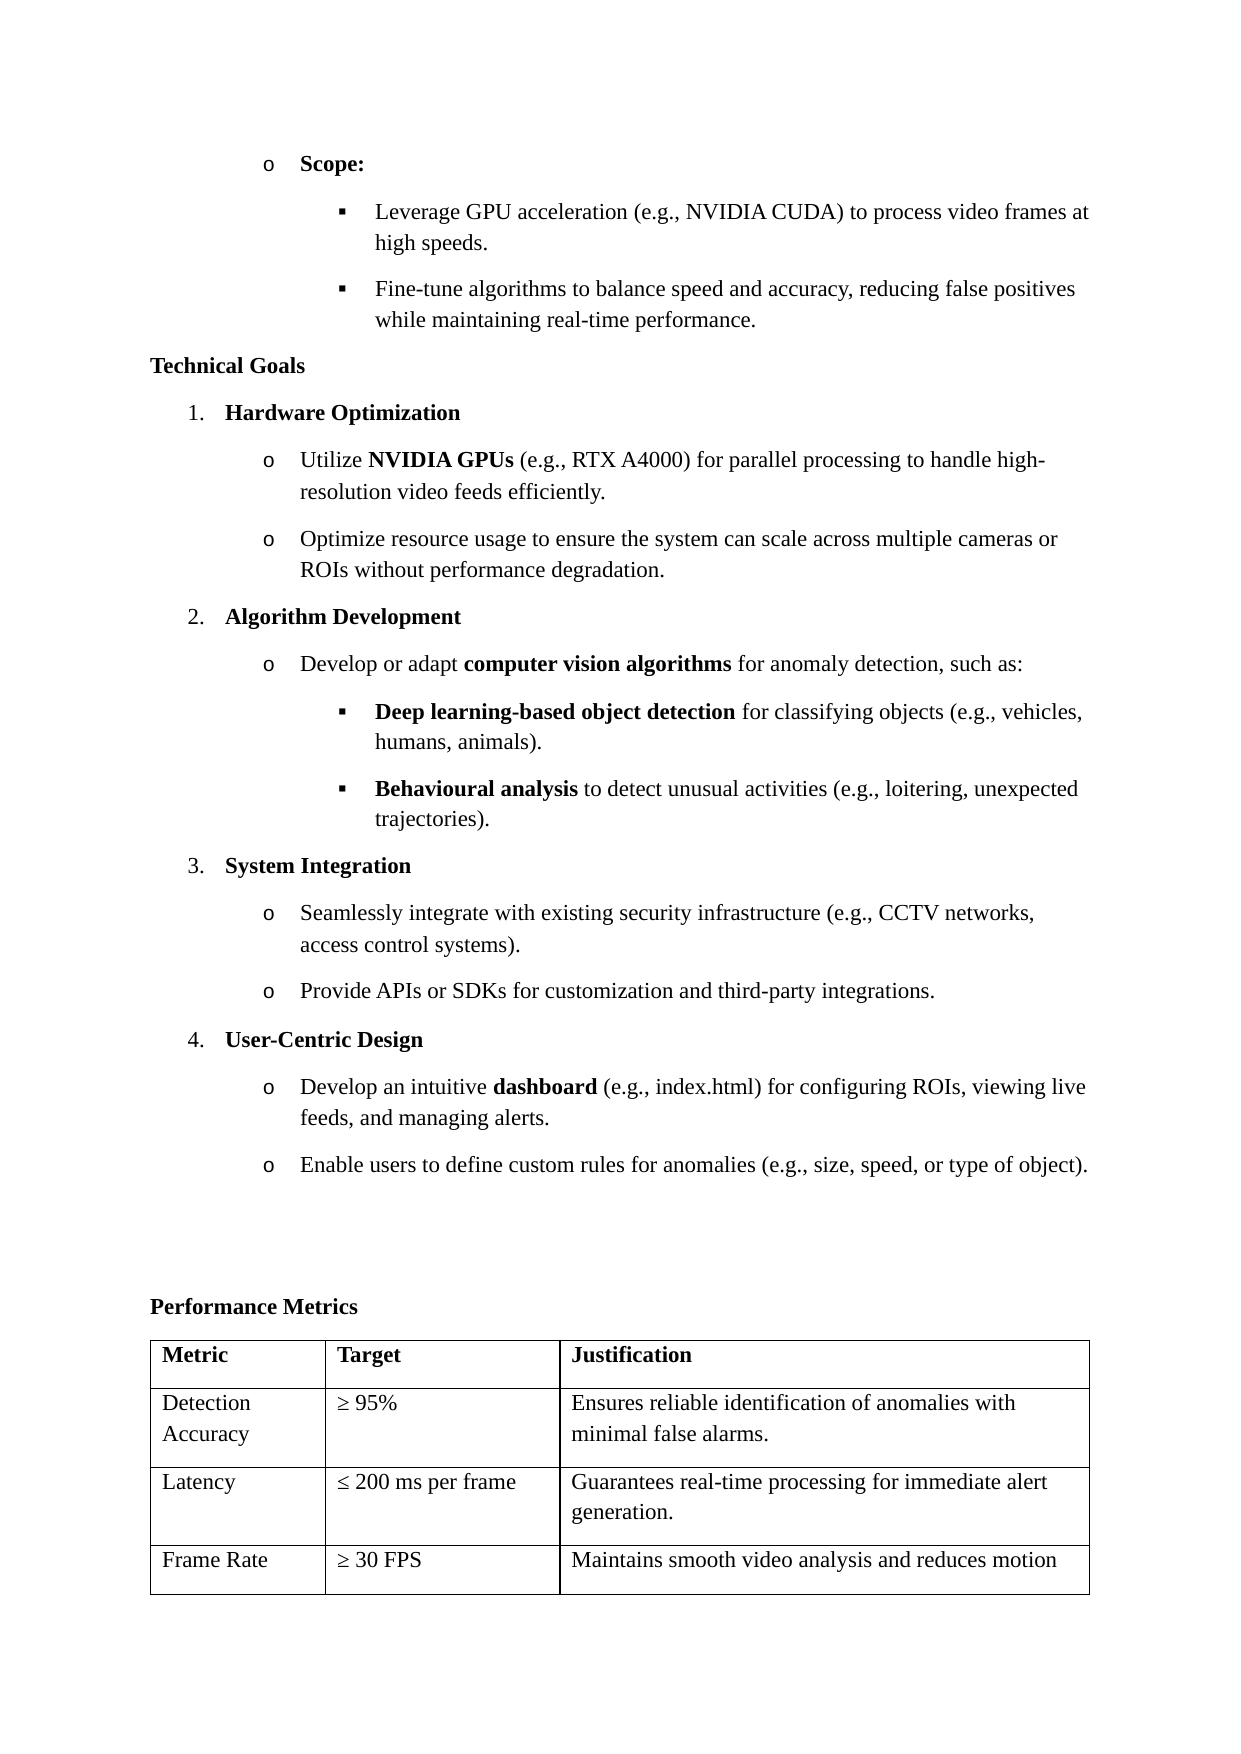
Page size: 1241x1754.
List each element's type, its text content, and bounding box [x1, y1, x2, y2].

list Provide APIs or SDKs for customization and third-party integrations. [262, 977, 1090, 1005]
table_cell ≤ 200 ms per frame [326, 1468, 559, 1545]
list Develop an intuitive dashboard (e.g., index.html) for configuring ROIs, viewing live feeds, and managing alerts. [262, 1073, 1090, 1131]
text Technical Goals [150, 352, 1090, 379]
table_cell ≥ 95% [326, 1389, 559, 1467]
list System Integration [187, 852, 1090, 879]
table_header Target [326, 1341, 559, 1388]
list Optimize resource usage to ensure the system can scale across multiple cameras or ROIs without performance degradation. [262, 524, 1090, 582]
list Fine-tune algorithms to balance speed and accuracy, reducing false positives while maintaining real-time performance. [337, 275, 1090, 332]
list Seamlessly integrate with existing security infrastructure (e.g., CCTV networks, access control systems). [262, 899, 1090, 957]
text Performance Metrics [150, 1293, 1090, 1319]
list Develop or adapt computer vision algorithms for anomaly detection, such as: [262, 650, 1090, 677]
table_header Metric [151, 1341, 325, 1388]
list Leverage GPU acceleration (e.g., NVIDIA CUDA) to process video frames at high speeds. [337, 198, 1090, 255]
table_cell Latency [151, 1468, 325, 1545]
list Deep learning-based object detection for classifying objects (e.g., vehicles, humans, animals). [337, 698, 1090, 755]
table_cell Guarantees real-time processing for immediate alert generation. [561, 1468, 1089, 1545]
list Enable users to define custom rules for anomalies (e.g., size, speed, or type of object). [262, 1151, 1090, 1179]
table_cell Ensures reliable identification of anomalies with minimal false alarms. [561, 1389, 1089, 1467]
list Utilize NVIDIA GPUs (e.g., RTX A4000) for parallel processing to handle high-resolution video feeds efficiently. [262, 446, 1090, 504]
list Algorithm Development [187, 603, 1090, 629]
table_header Justification [561, 1341, 1089, 1388]
table_cell Frame Rate [151, 1546, 325, 1594]
list Scope: [262, 150, 1090, 178]
list Hardware Optimization [187, 399, 1090, 426]
table_cell ≥ 30 FPS [326, 1546, 559, 1594]
table_cell Detection Accuracy [151, 1389, 325, 1467]
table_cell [561, 1546, 1089, 1594]
list Behavioural analysis to detect unusual activities (e.g., loitering, unexpected trajectories). [337, 775, 1090, 832]
list User-Centric Design [187, 1026, 1090, 1052]
